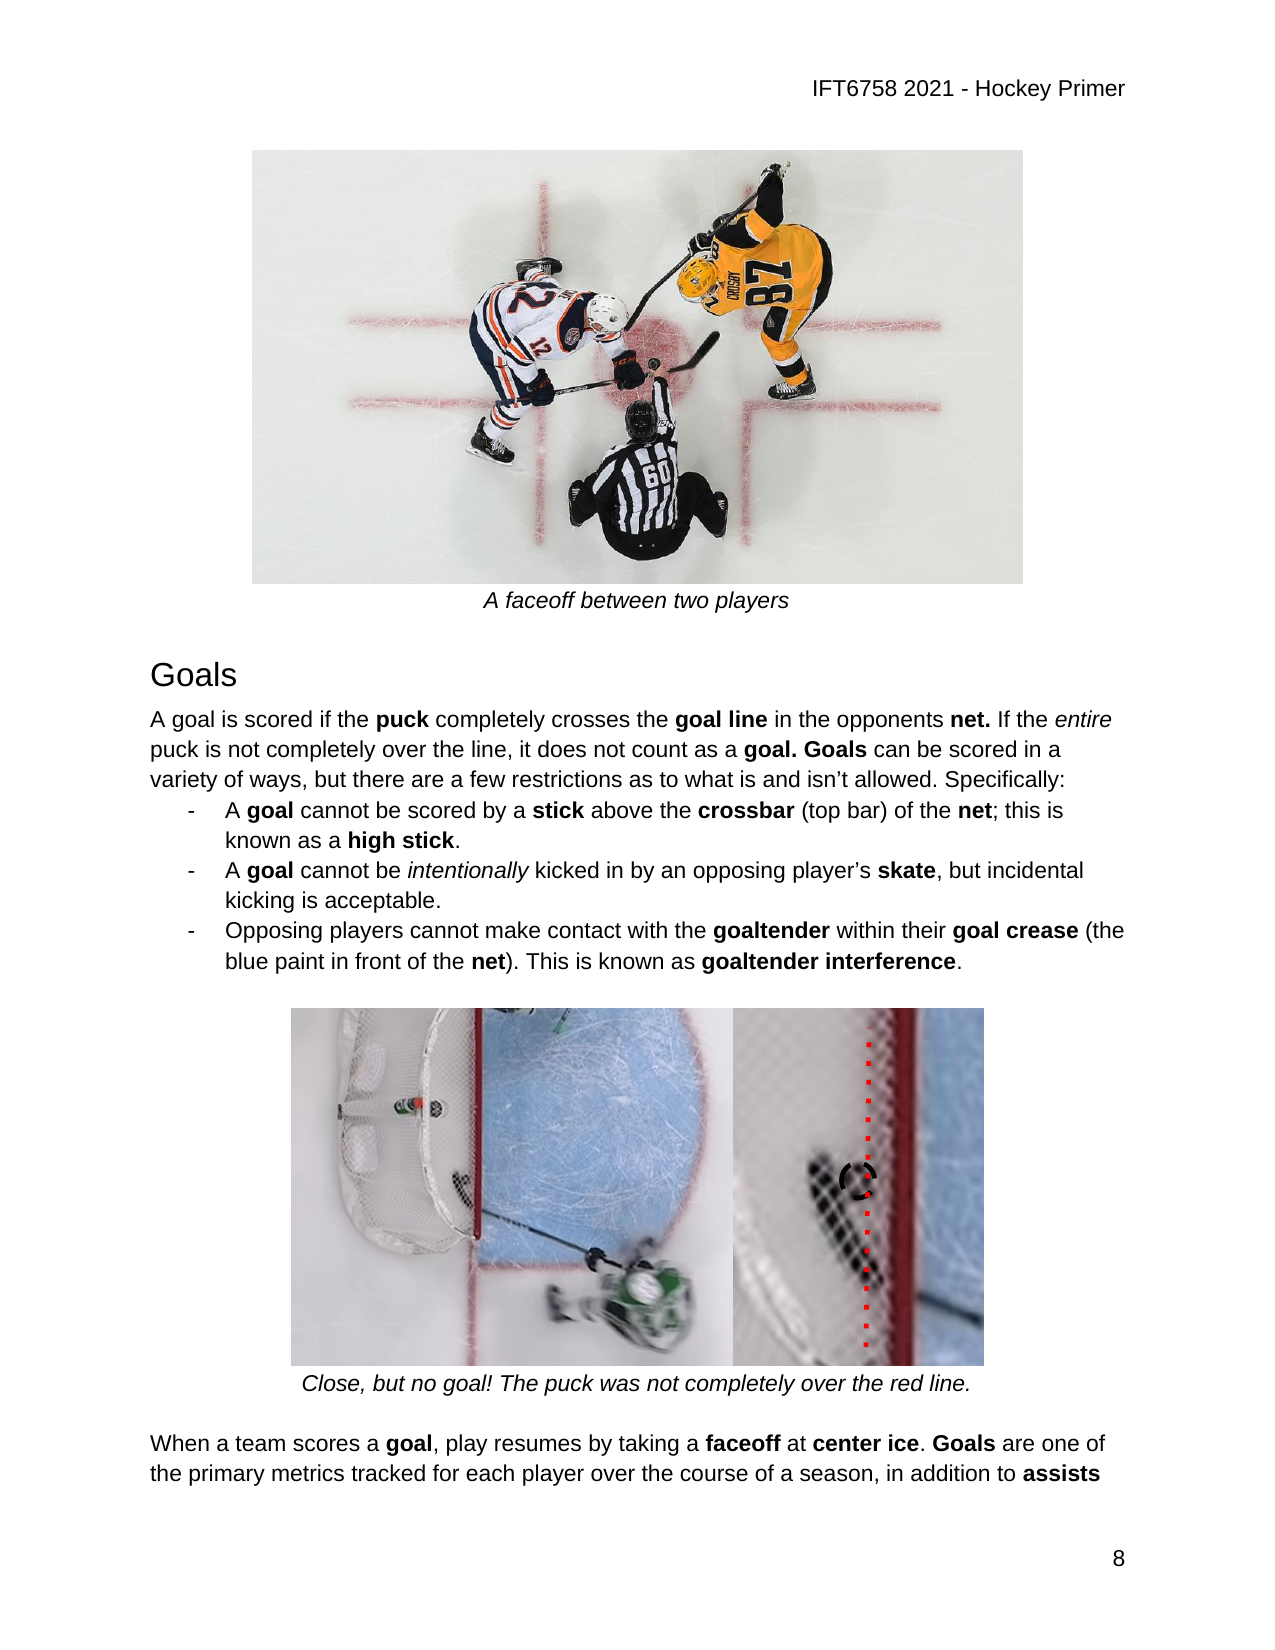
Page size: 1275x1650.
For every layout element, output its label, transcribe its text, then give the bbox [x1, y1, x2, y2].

picture [252, 150, 1023, 584]
list A goal cannot be intentionally kicked in by an opposing player’s skate, but incidental kicking is acceptable. [187, 857, 1125, 914]
text A faceoff between two players [150, 587, 1125, 614]
text Close, but no goal! The puck was not completely over the red line. [150, 1370, 1125, 1396]
text A goal is scored if the puck completely crosses the goal line in the opponents net. If the entire puck is not completely over the line, it does not count as a goal. Goals can be scored in a variety of ways, but there are a few restrictions as to what is and isn’t allowed. Specifically: [150, 706, 1125, 793]
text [150, 1430, 1125, 1487]
list Opposing players cannot make contact with the goaltender within their goal crease (the blue paint in front of the net). This is known as goaltender interference. [187, 917, 1125, 974]
subtitle Goals [150, 655, 1125, 693]
list A goal cannot be scored by a stick above the crossbar (top bar) of the net; this is known as a high stick. [187, 797, 1125, 853]
picture [291, 1008, 984, 1366]
